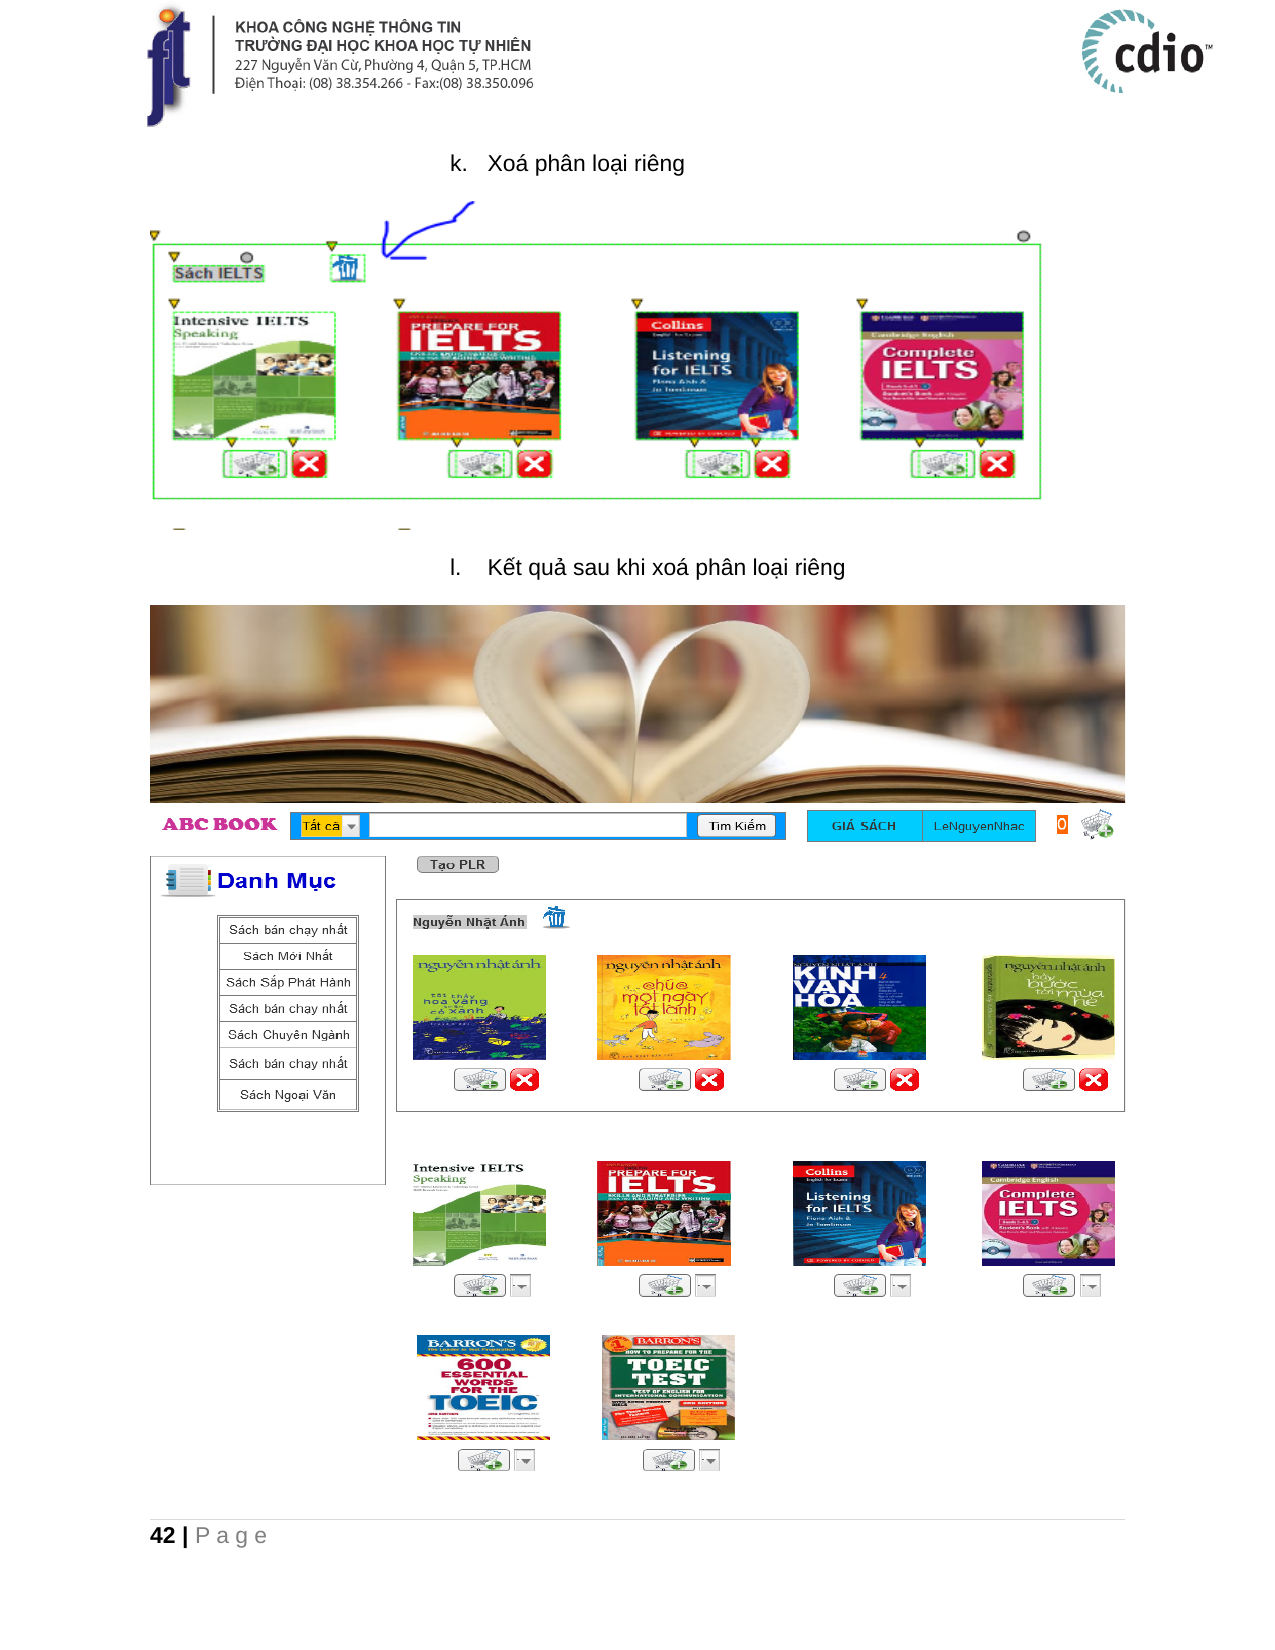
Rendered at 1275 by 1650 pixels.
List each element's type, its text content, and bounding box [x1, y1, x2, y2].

list Xoá phân loại riêng [450, 150, 1125, 176]
picture [125, 0, 1224, 149]
picture [150, 201, 1071, 530]
picture [150, 605, 1125, 1471]
list Kết quả sau khi xoá phân loại riêng [450, 554, 1125, 580]
